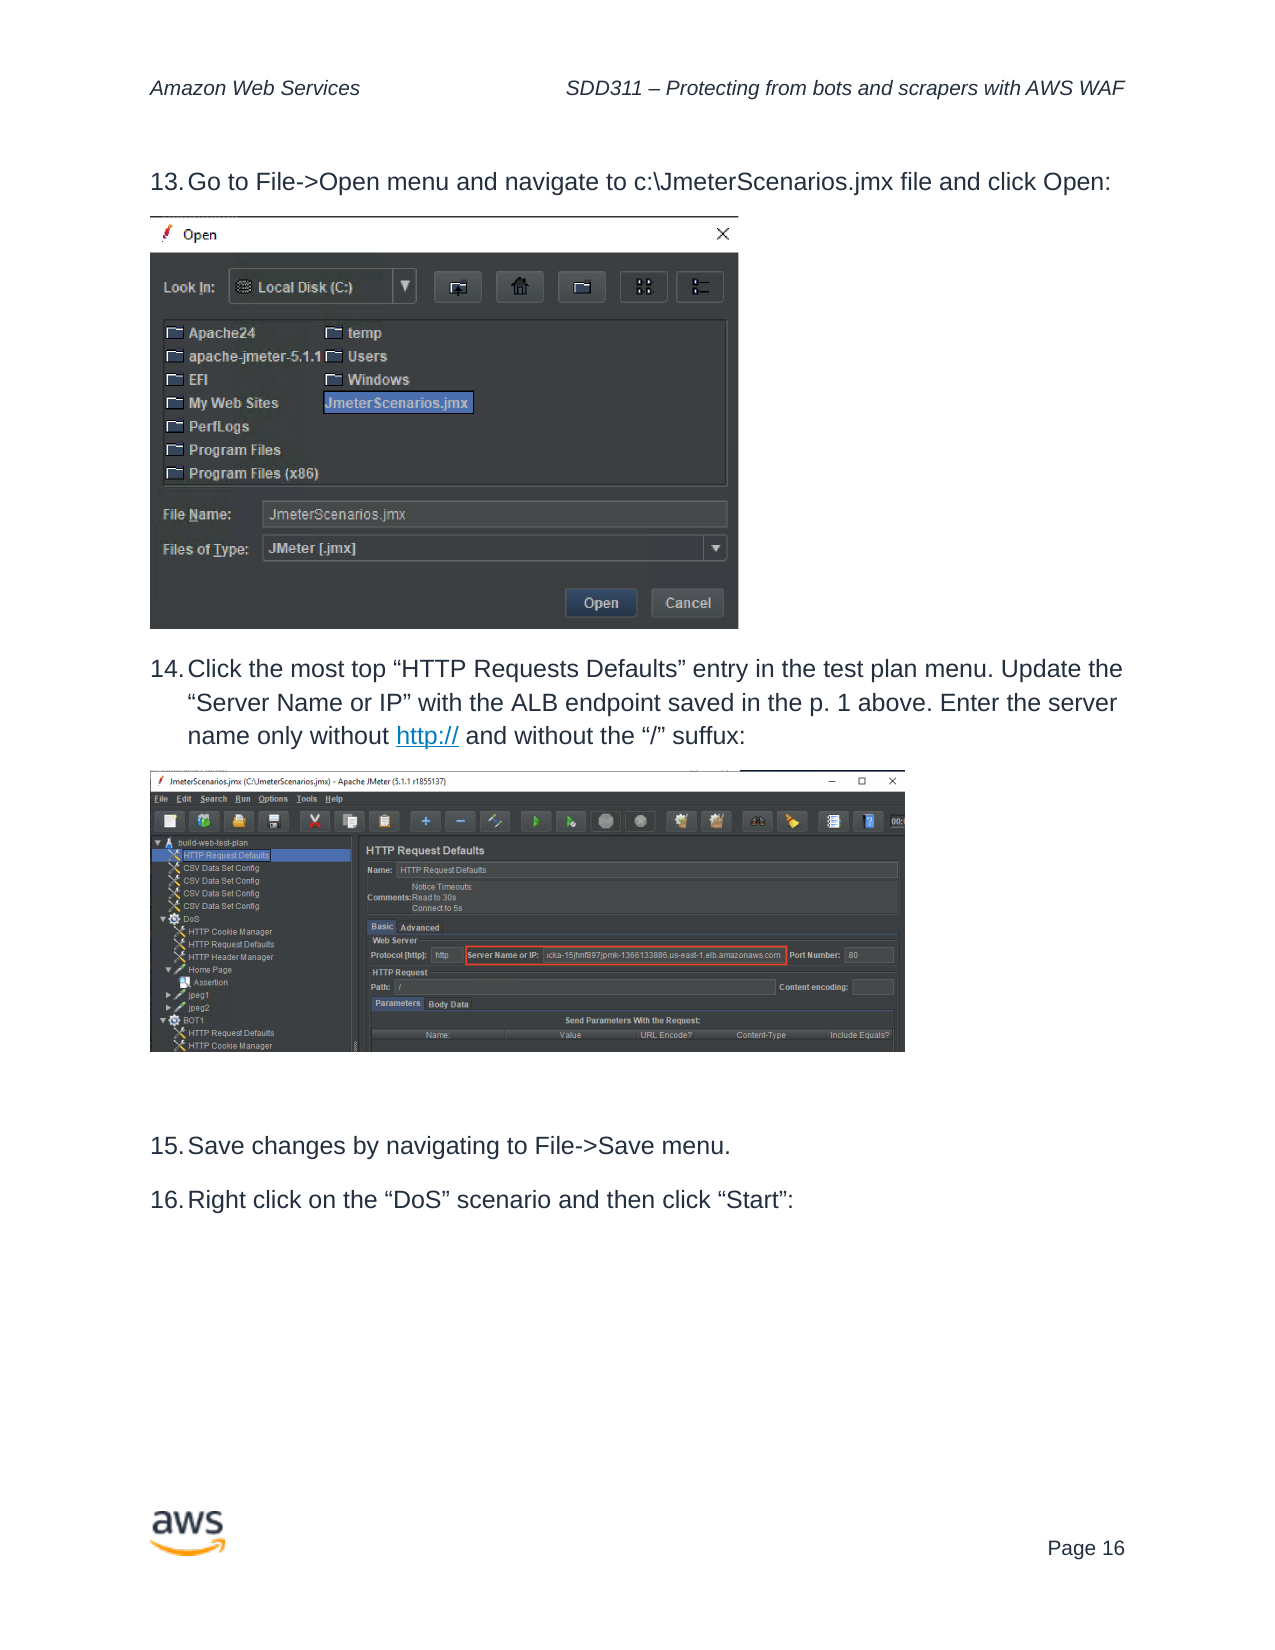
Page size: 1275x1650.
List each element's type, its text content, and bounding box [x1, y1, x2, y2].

picture [150, 1511, 226, 1556]
list Go to File->Open menu and navigate to c:\JmeterScenarios.jmx file and click Open: [150, 162, 1125, 196]
picture [150, 216, 739, 629]
picture [150, 770, 905, 1052]
list Right click on the “DoS” scenario and then click “Start”: [150, 1181, 1125, 1214]
list Save changes by navigating to File->Save menu. [150, 1127, 1125, 1160]
list Click the most top “HTTP Requests Defaults” entry in the test plan menu. Update the “Server Name or IP” with the ALB endpoint saved in the p. 1 above. Enter the server name only without http:// and without the “/” suffux: [150, 650, 1125, 750]
